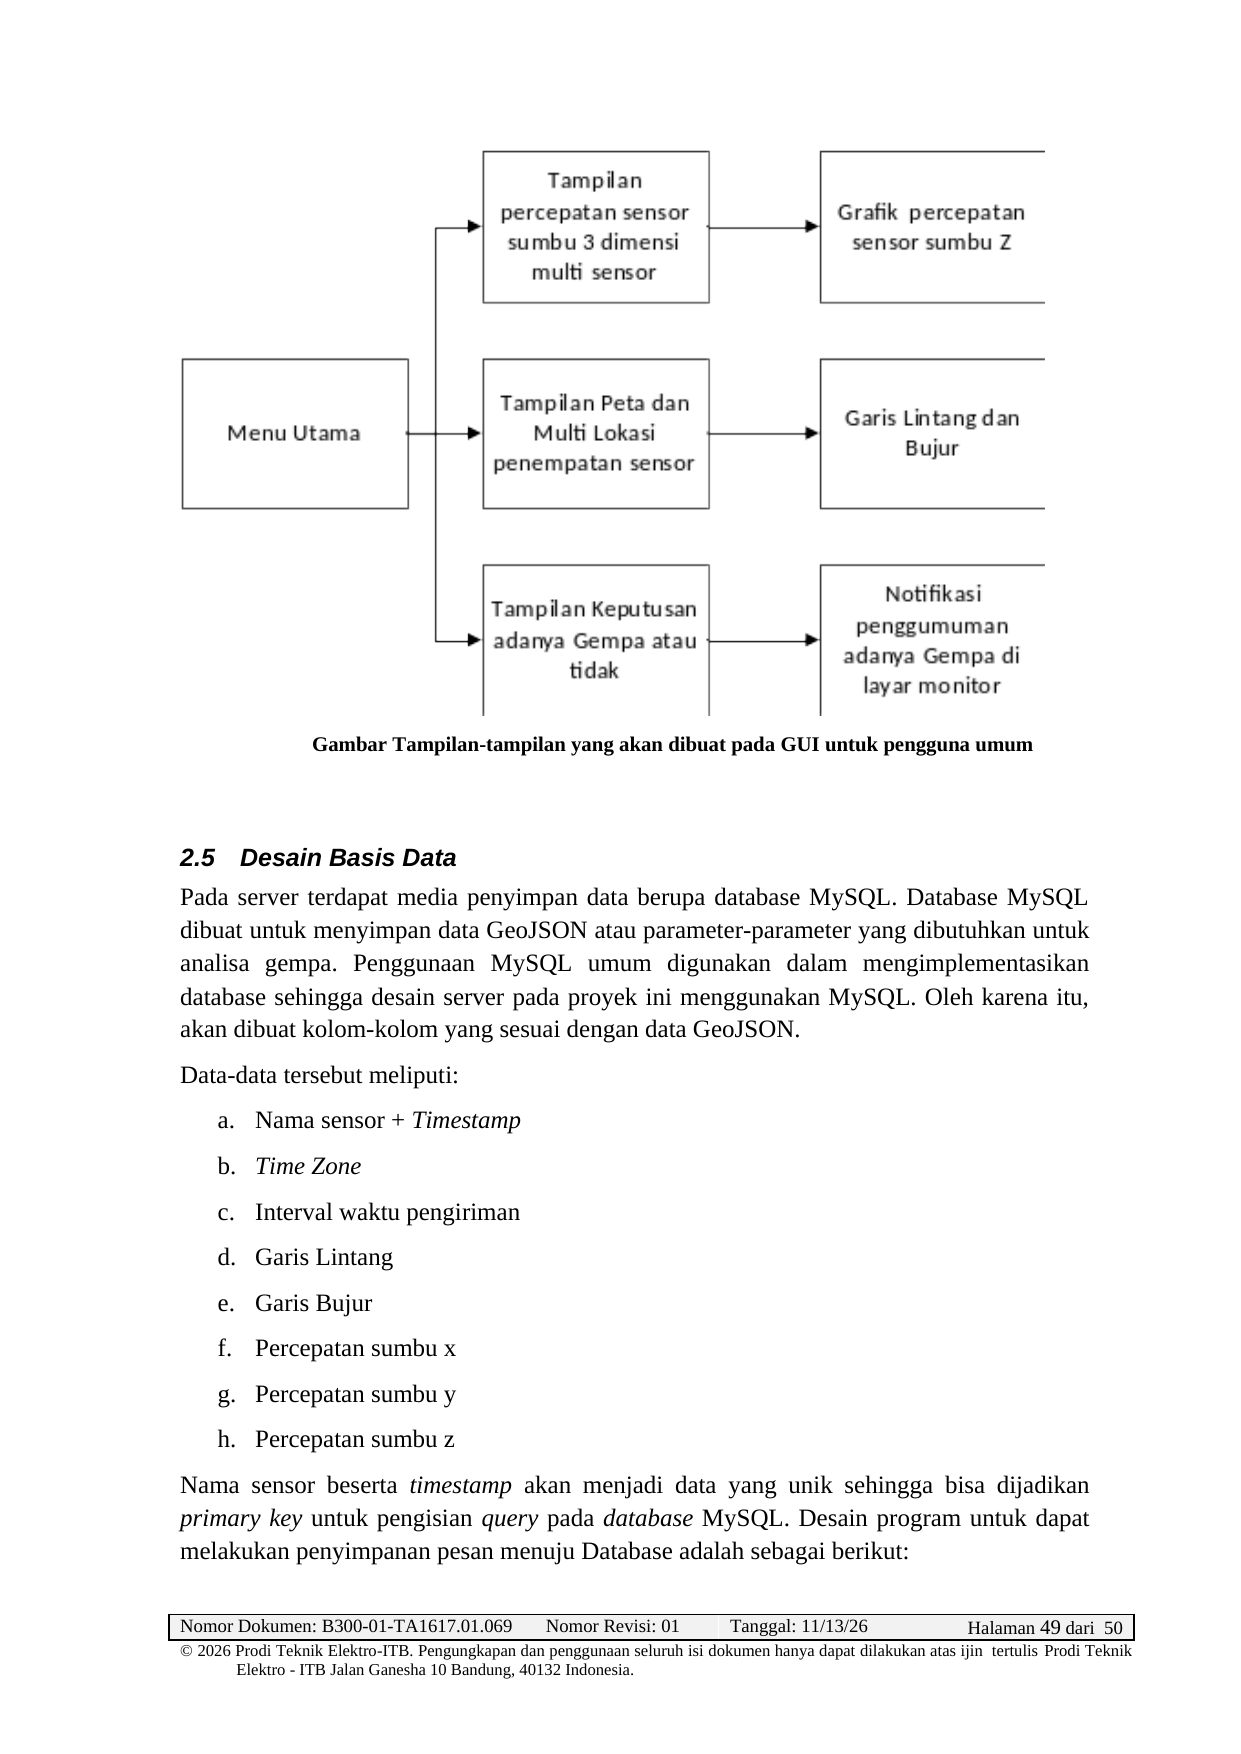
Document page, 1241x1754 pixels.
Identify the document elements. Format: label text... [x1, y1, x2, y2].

list Time Zone [217, 1151, 1090, 1180]
list Garis Lintang [217, 1242, 1090, 1271]
list Interval waktu pengiriman [217, 1197, 1090, 1225]
text Data-data tersebut meliputi: [180, 1060, 1090, 1089]
list Nama sensor + Timestamp [217, 1106, 1090, 1134]
text Pada server terdapat media penyimpan data berupa database MySQL. Database MySQL dibuat untuk menyimpan data GeoJSON atau parameter-parameter yang dibutuhkan untuk analisa gempa. Penggunaan MySQL umum digunakan dalam mengimplementasikan database sehingga desain server pada proyek ini menggunakan MySQL. Oleh karena itu, akan dibuat kolom-kolom yang sesuai dengan data GeoJSON. [180, 882, 1090, 1043]
list Percepatan sumbu y [217, 1379, 1090, 1407]
list Garis Bujur [217, 1288, 1090, 1316]
subtitle Desain Basis Data [180, 843, 1090, 872]
text Nama sensor beserta timestamp akan menjadi data yang unik sehingga bisa dijadikan primary key untuk pengisian query pada database MySQL. Desain program untuk dapat melakukan penyimpanan pesan menuju Database adalah sebagai berikut: [180, 1470, 1090, 1564]
list Percepatan sumbu z [217, 1424, 1090, 1453]
list Percepatan sumbu x [217, 1333, 1090, 1362]
text Gambar Tampilan-tampilan yang akan dibuat pada GUI untuk pengguna umum [180, 732, 1090, 756]
